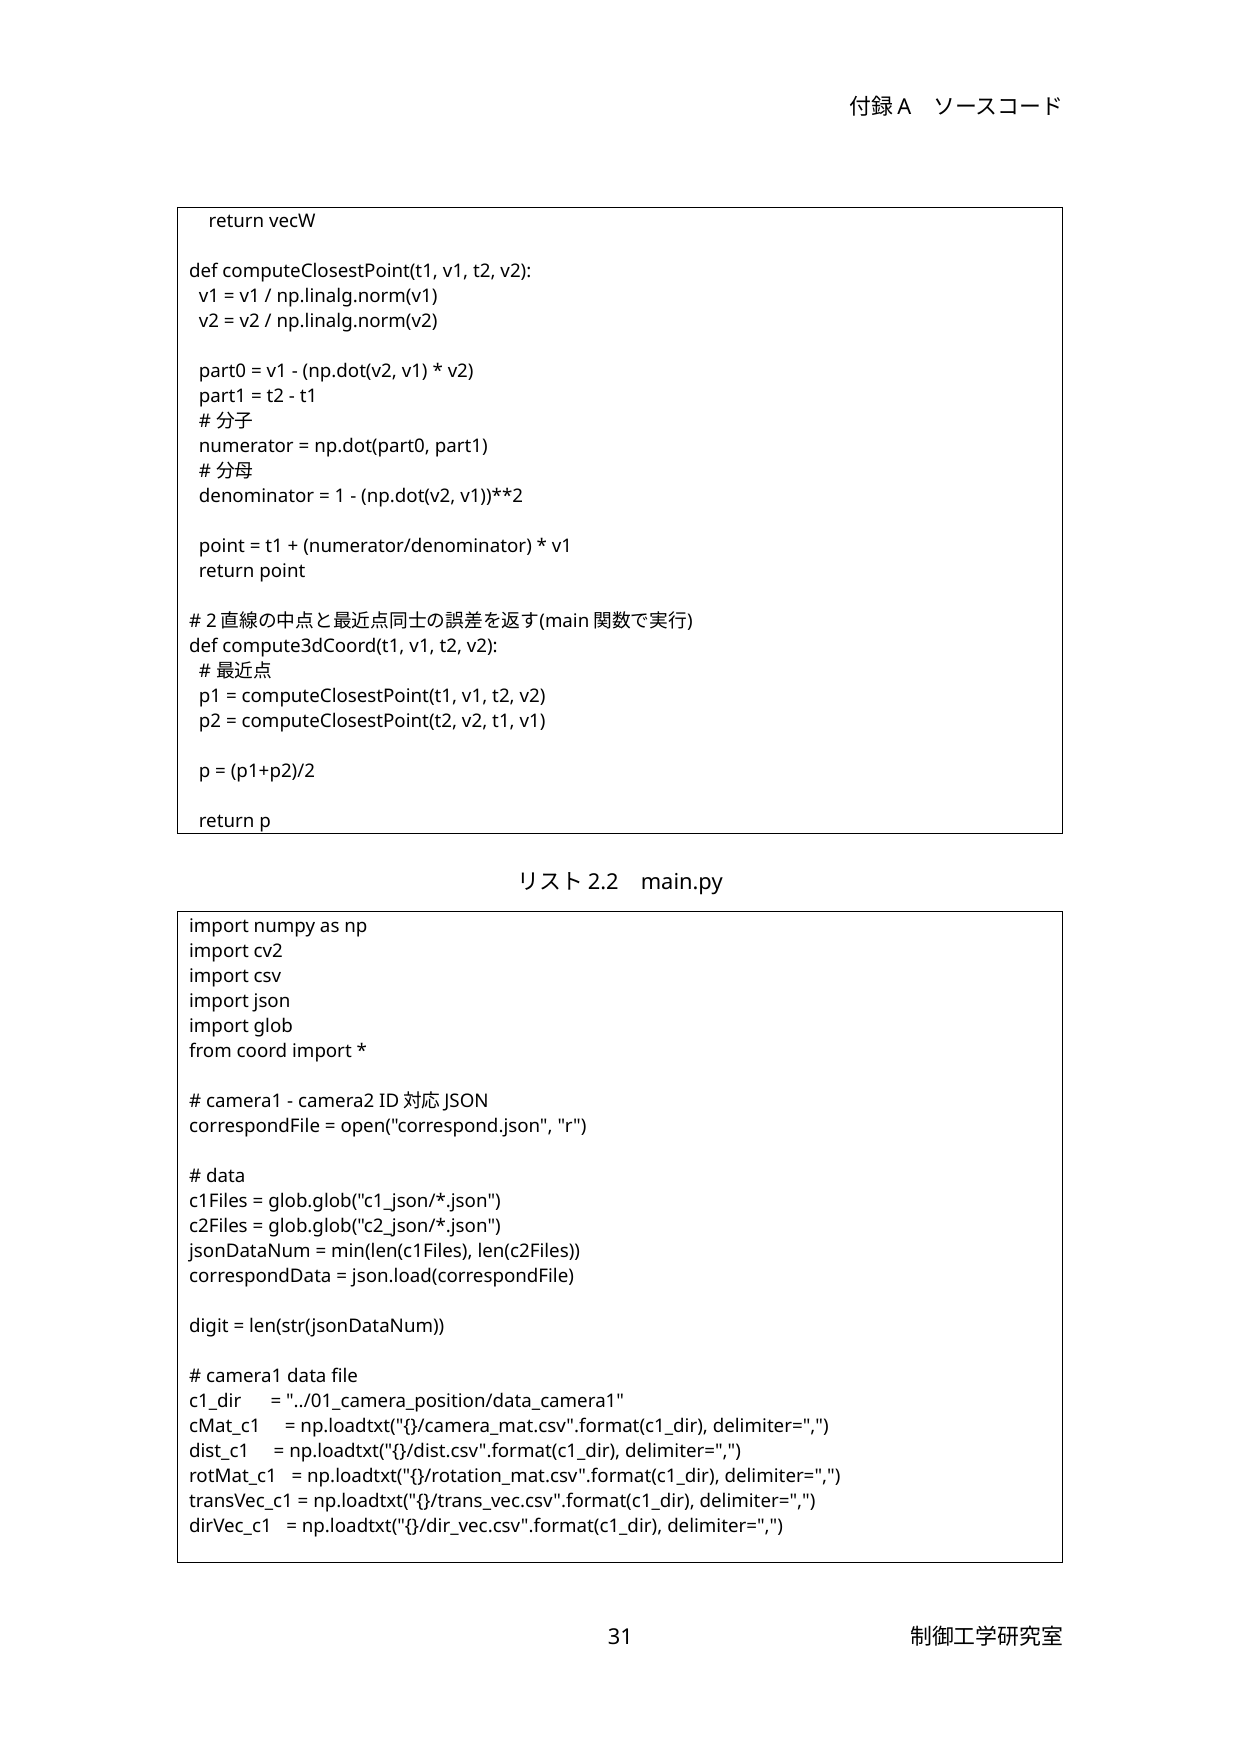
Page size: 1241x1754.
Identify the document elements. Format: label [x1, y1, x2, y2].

table_header [178, 208, 1062, 833]
table_header [178, 912, 1062, 1562]
